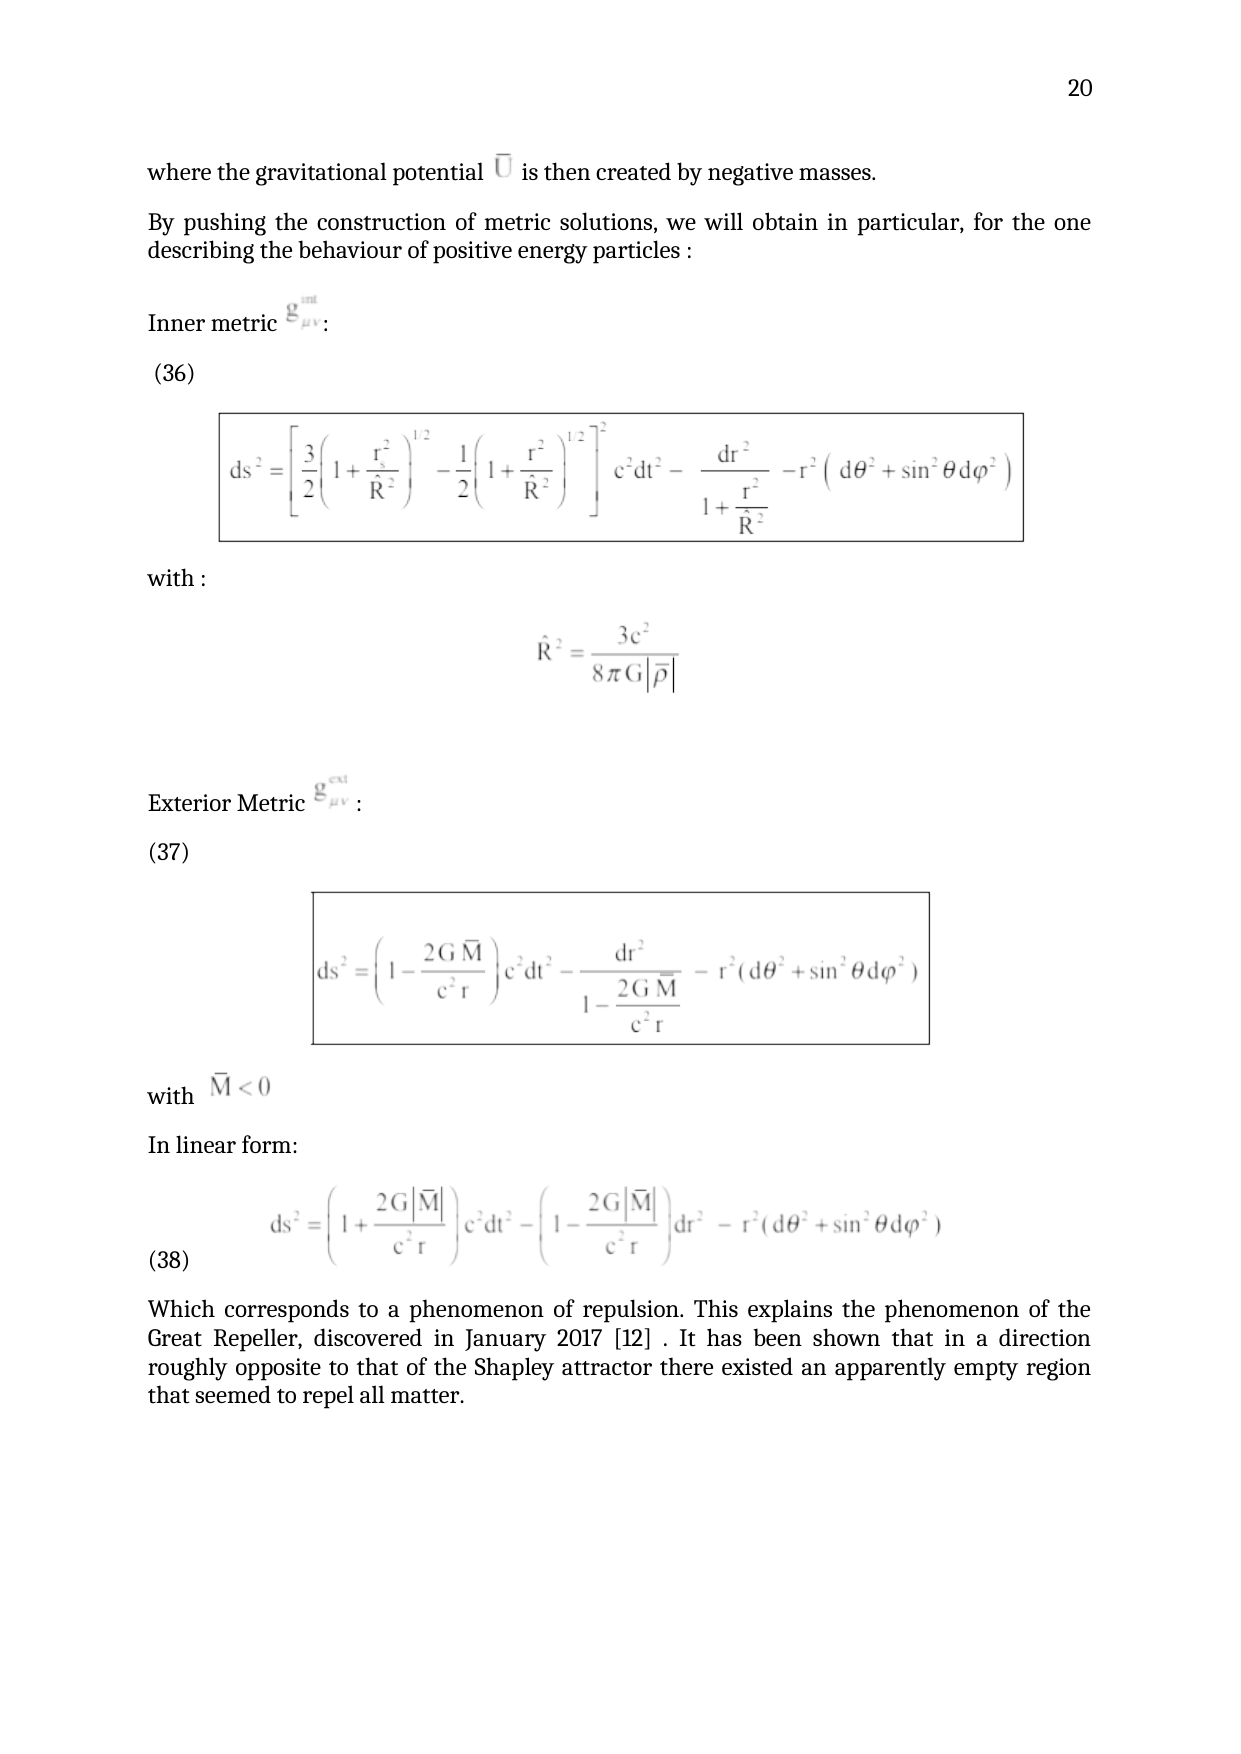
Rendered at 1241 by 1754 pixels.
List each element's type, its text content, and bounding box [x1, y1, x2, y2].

text By pushing the construction of metric solutions, we will obtain in particular, for the one describing the behaviour of positive energy particles : [148, 208, 1093, 265]
text (38) [148, 1181, 1093, 1274]
text (36) [148, 359, 1093, 388]
text In linear form: [148, 1131, 1093, 1160]
text (37) [148, 838, 1093, 867]
text with : [148, 564, 1093, 593]
text where the gravitational potential is then created by negative masses. [148, 148, 1093, 187]
text with [148, 1067, 1093, 1110]
text Inner metric : [148, 286, 1093, 338]
text Which corresponds to a phenomenon of repulsion. This explains the phenomenon of the Great Repeller, discovered in January 2017 [12] . It has been shown that in a direction roughly opposite to that of the Shapley attractor there existed an apparently empty region that seemed to repel all matter. [148, 1295, 1093, 1410]
text Exterior Metric : [148, 765, 1093, 817]
